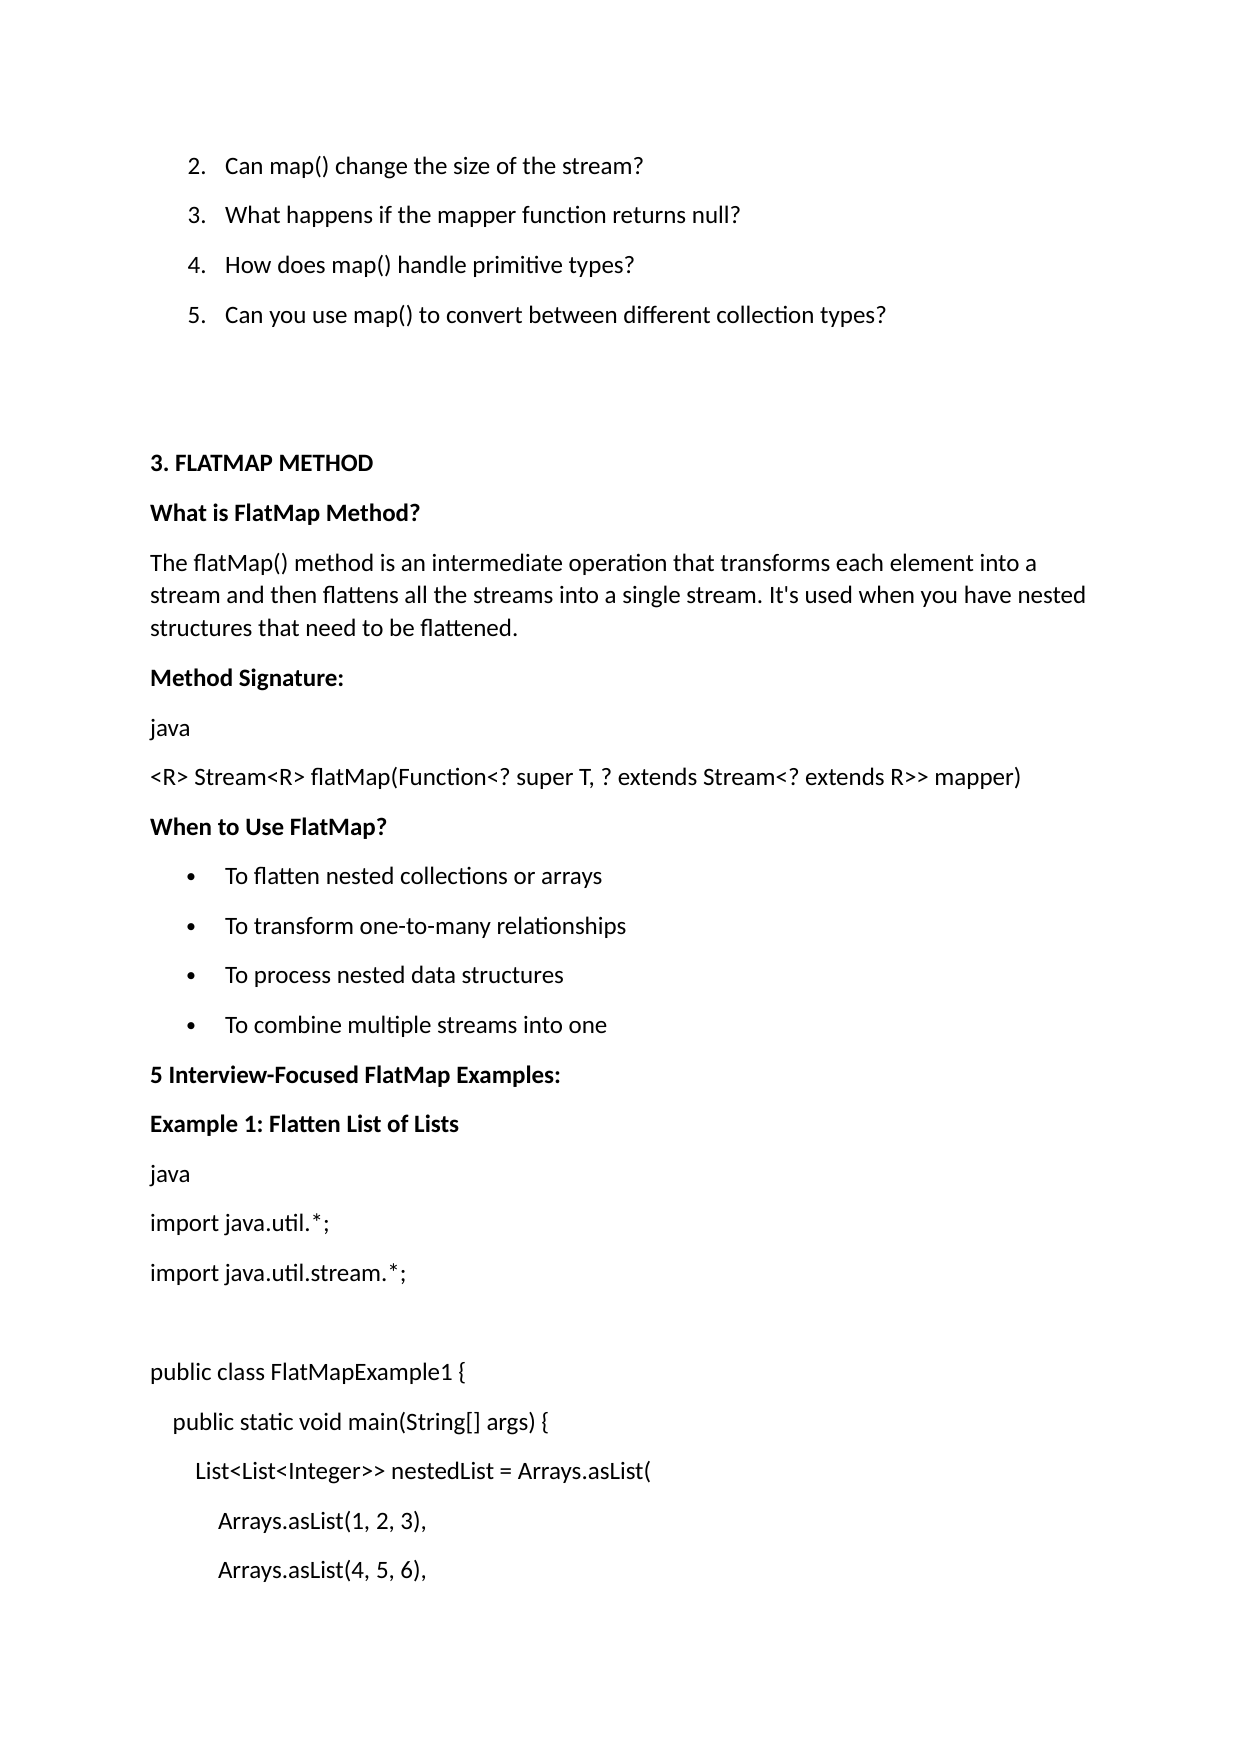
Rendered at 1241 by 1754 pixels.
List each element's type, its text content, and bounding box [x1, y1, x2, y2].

text The flatMap() method is an intermediate operation that transforms each element into a stream and then flattens all the streams into a single stream. It's used when you have nested structures that need to be flattened. [150, 547, 1090, 643]
text Arrays.asList(1, 2, 3), [150, 1505, 1090, 1536]
list Can map() change the size of the stream? [187, 150, 1090, 181]
text 5 Interview-Focused FlatMap Examples: [150, 1059, 1090, 1089]
text public static void main(String[] args) { [150, 1406, 1090, 1436]
list To process nested data structures [187, 959, 1090, 990]
list What happens if the mapper function returns null? [187, 199, 1090, 230]
text 3. FLATMAP METHOD [150, 447, 1090, 478]
text Arrays.asList(4, 5, 6), [150, 1554, 1090, 1585]
list To flatten nested collections or arrays [187, 860, 1090, 891]
text import java.util.stream.*; [150, 1257, 1090, 1288]
text What is FlatMap Method? [150, 497, 1090, 528]
list Can you use map() to convert between different collection types? [187, 299, 1090, 329]
text <R> Stream<R> flatMap(Function<? super T, ? extends Stream<? extends R>> mapper) [150, 761, 1090, 792]
text Example 1: Flatten List of Lists [150, 1108, 1090, 1139]
list To combine multiple streams into one [187, 1009, 1090, 1040]
text import java.util.*; [150, 1207, 1090, 1238]
text List<List<Integer>> nestedList = Arrays.asList( [150, 1455, 1090, 1486]
list To transform one-to-many relationships [187, 910, 1090, 941]
text public class FlatMapExample1 { [150, 1356, 1090, 1387]
text Method Signature: [150, 662, 1090, 693]
text When to Use FlatMap? [150, 811, 1090, 841]
list How does map() handle primitive types? [187, 249, 1090, 280]
text java [150, 712, 1090, 742]
text java [150, 1158, 1090, 1188]
